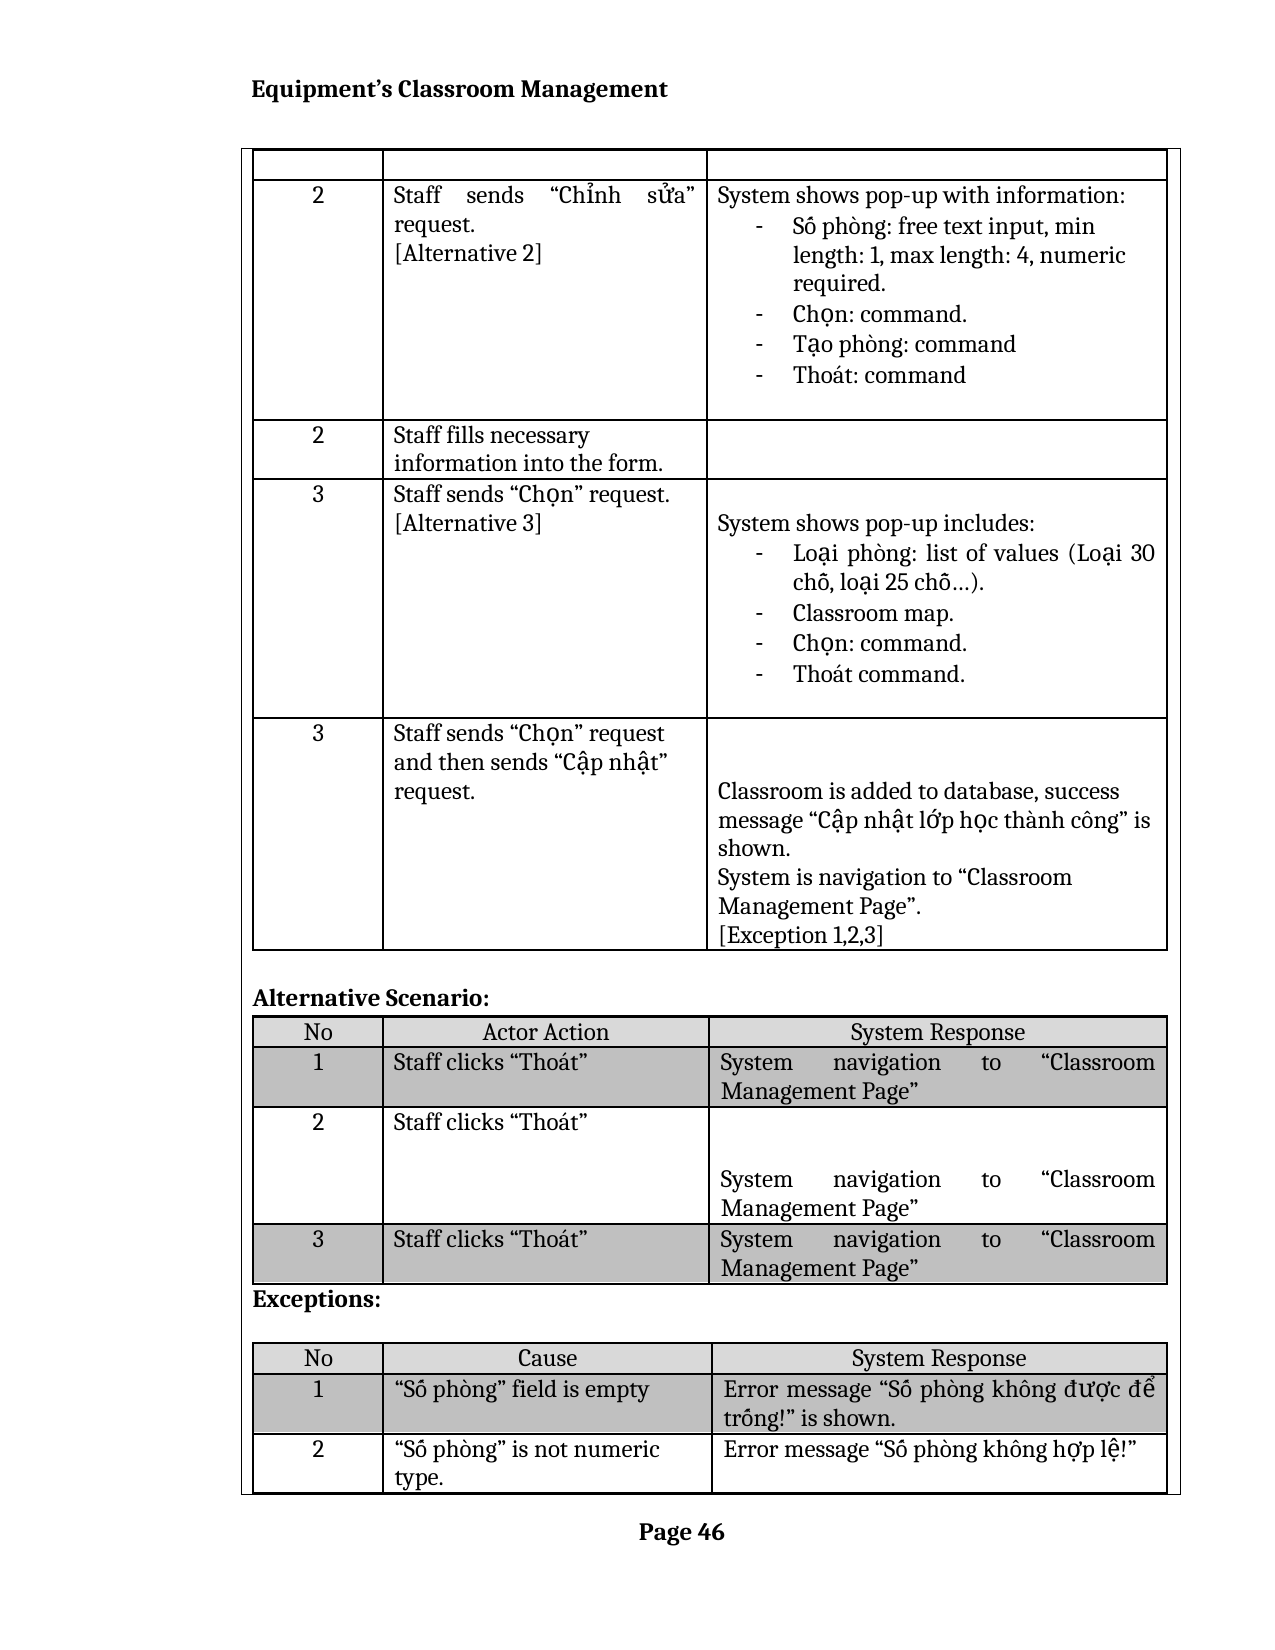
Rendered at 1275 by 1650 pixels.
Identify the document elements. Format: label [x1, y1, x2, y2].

table_cell [242, 149, 1180, 1494]
